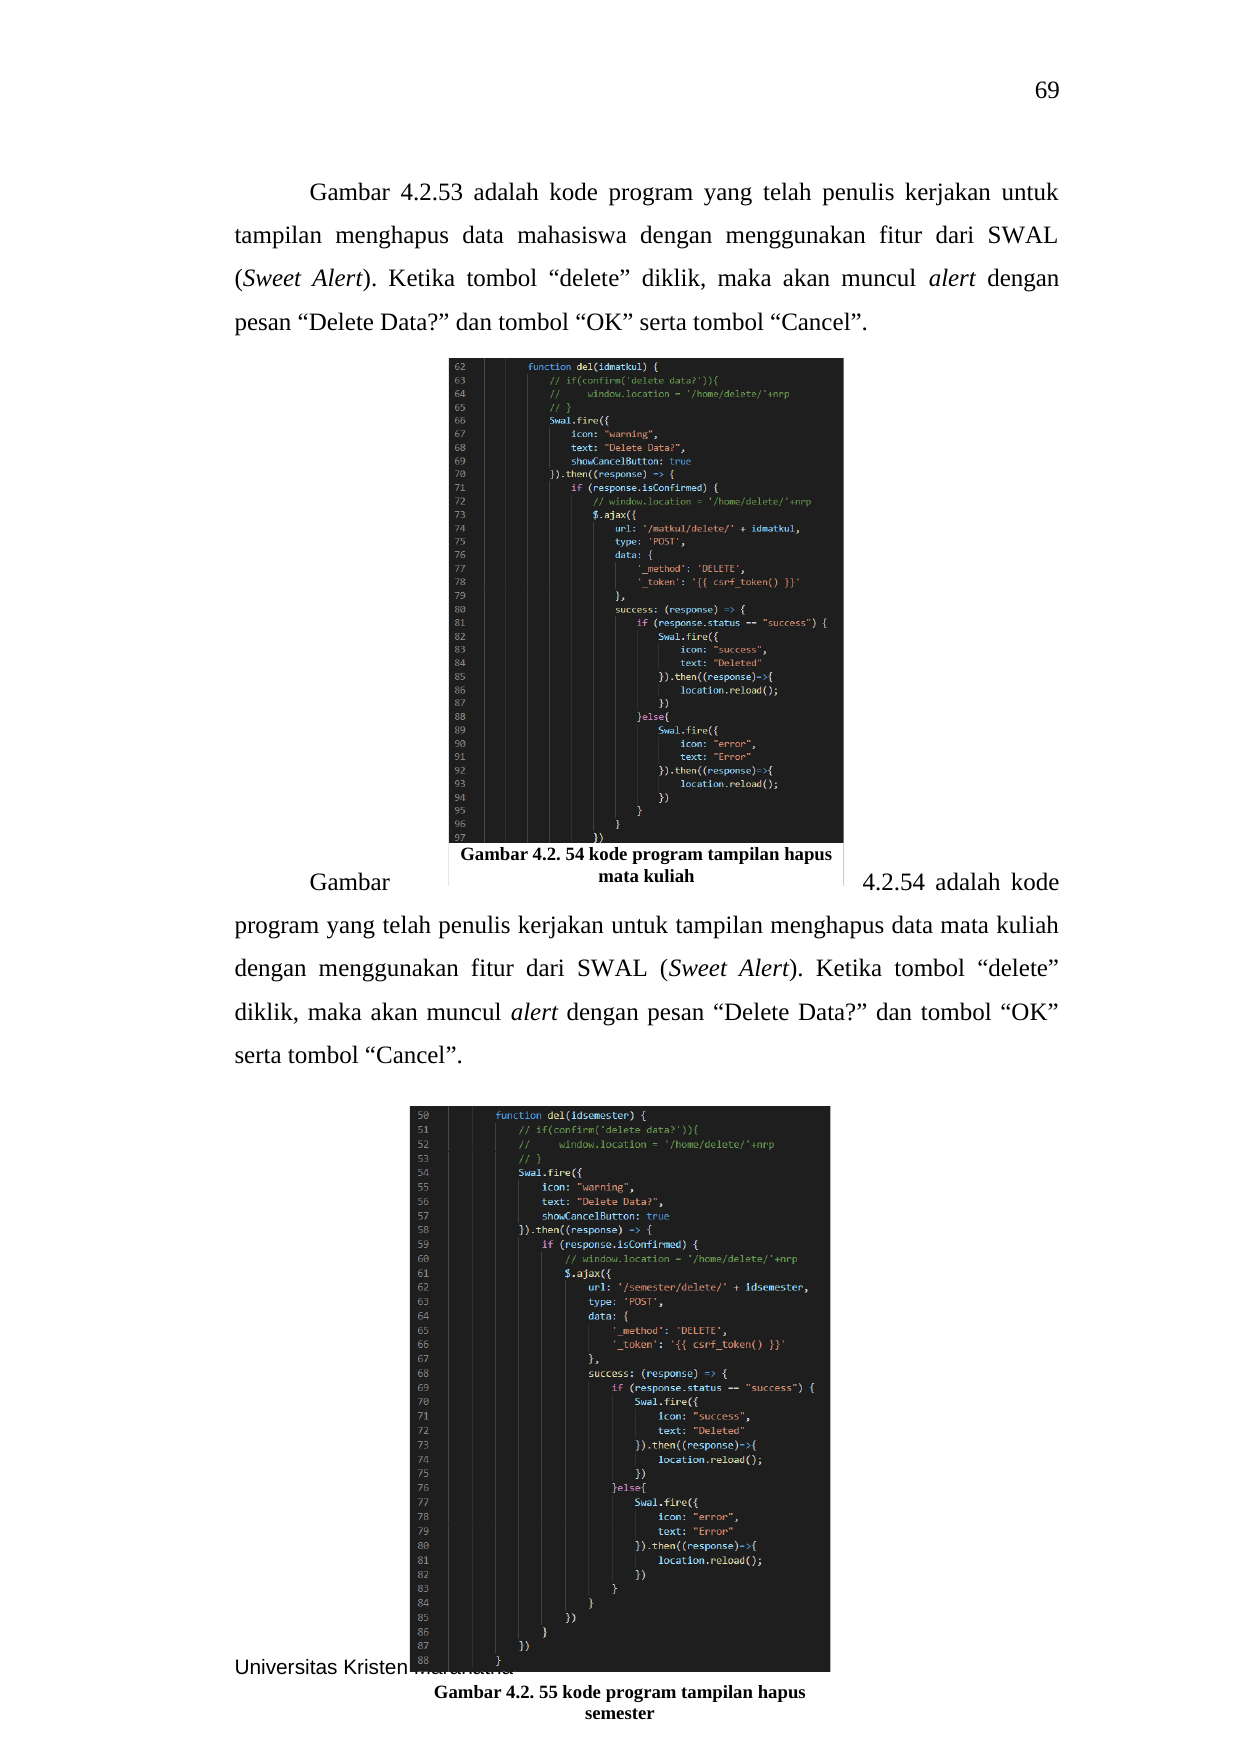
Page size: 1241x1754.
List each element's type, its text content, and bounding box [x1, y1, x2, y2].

picture [409, 1106, 831, 1672]
picture [448, 358, 844, 843]
text Gambar 4.2.54 adalah kode program yang telah penulis kerjakan untuk tampilan menghapus data mata kuliah dengan menggunakan fitur dari SWAL (Sweet Alert). Ketika tombol “delete” diklik, maka akan muncul alert dengan pesan “Delete Data?” dan tombol “OK” serta tombol “Cancel”. [234, 867, 1059, 1068]
text Gambar 4.2.53 adalah kode program yang telah penulis kerjakan untuk tampilan menghapus data mahasiswa dengan menggunakan fitur dari SWAL (Sweet Alert). Ketika tombol “delete” diklik, maka akan muncul alert dengan pesan “Delete Data?” dan tombol “OK” serta tombol “Cancel”. [234, 177, 1059, 335]
